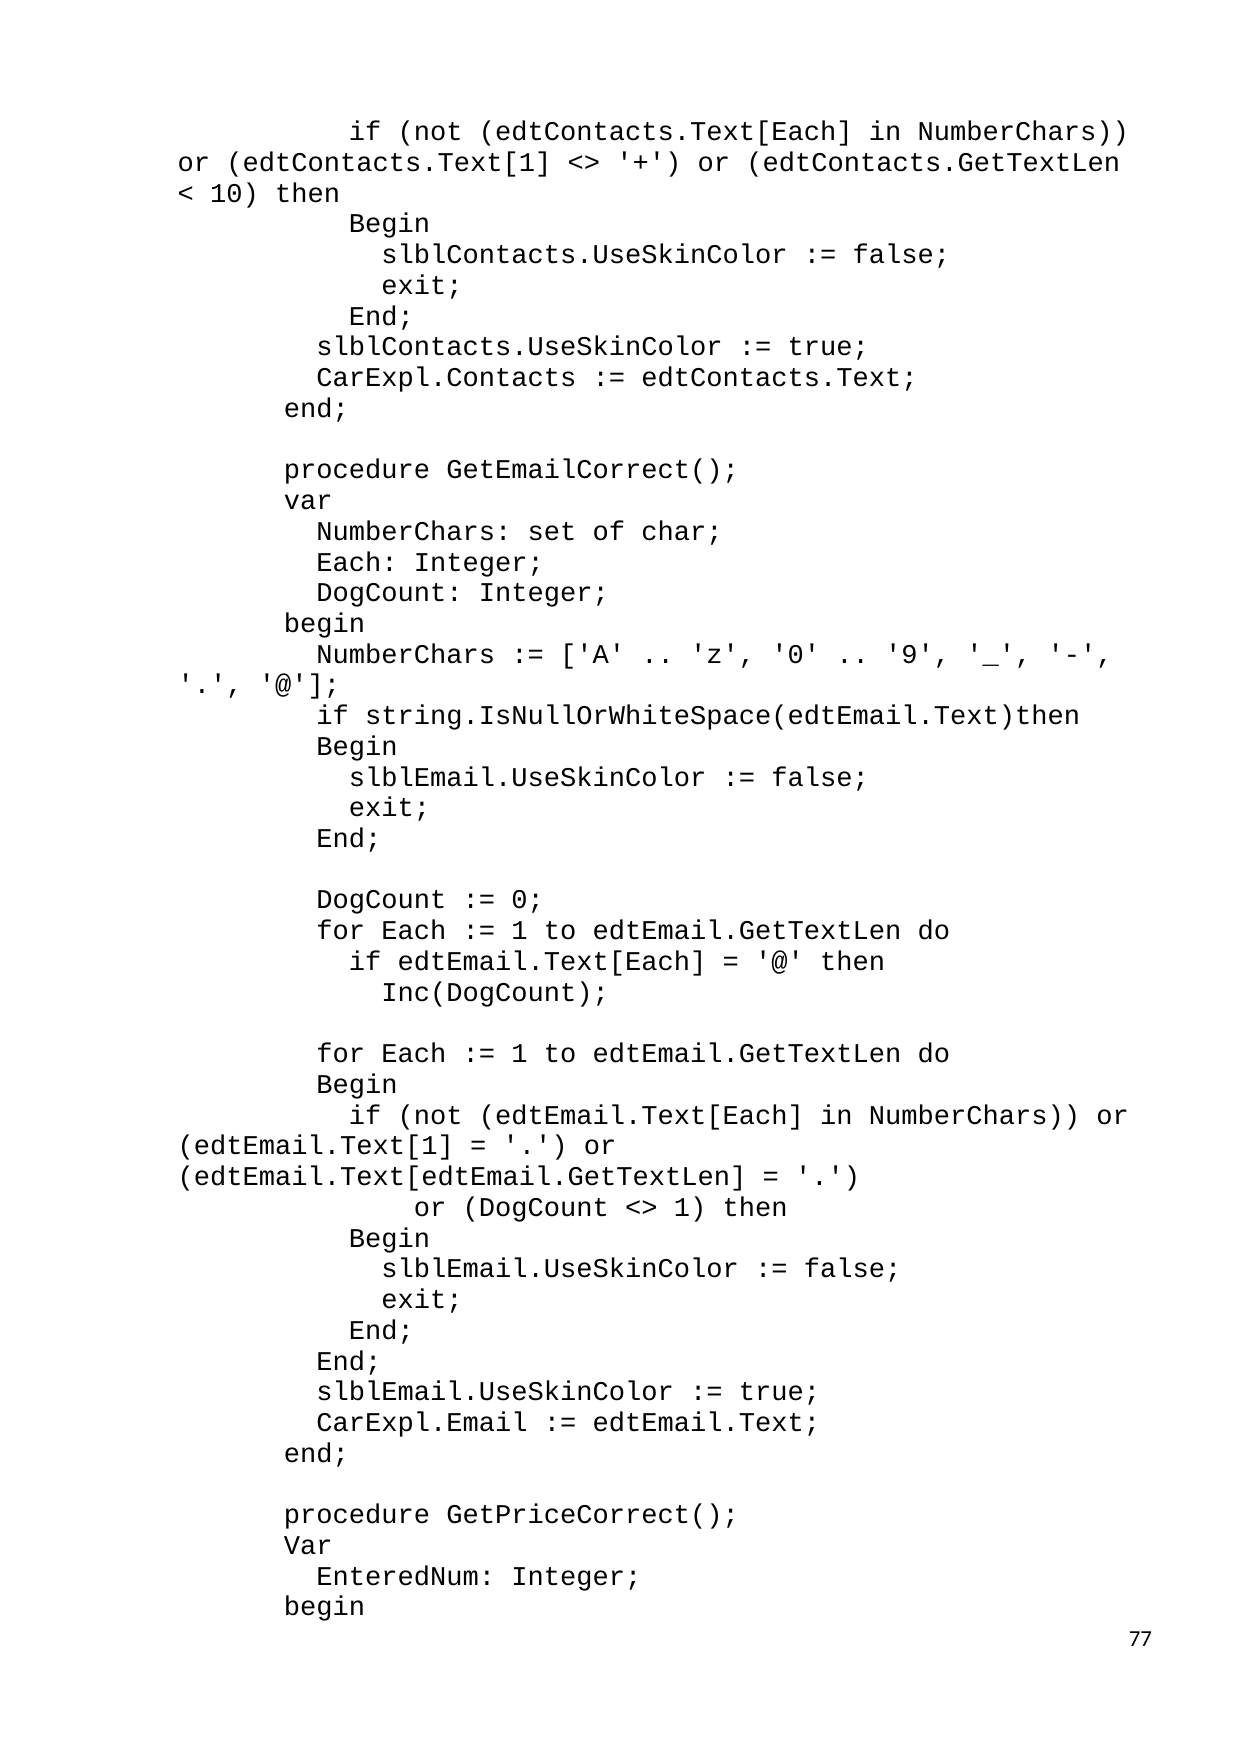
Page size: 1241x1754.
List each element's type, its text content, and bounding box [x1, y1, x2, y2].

text if (not (edtContacts.Text[Each] in NumberChars)) or (edtContacts.Text[1] <> '+') or (edtContacts.GetTextLen < 10) then [177, 118, 1152, 210]
text procedure GetPriceCorrect(); [177, 1501, 1152, 1532]
text Begin [177, 1071, 1152, 1101]
text NumberChars: set of char; [177, 518, 1152, 548]
text Var [177, 1532, 1152, 1562]
text Each: Integer; [177, 548, 1152, 579]
text slblEmail.UseSkinColor := false; [177, 763, 1152, 794]
text DogCount: Integer; [177, 579, 1152, 610]
text or (DogCount <> 1) then [177, 1194, 1152, 1224]
text NumberChars := ['A' .. 'z', '0' .. '9', '_', '-', '.', '@']; [177, 641, 1152, 702]
text end; [177, 395, 1152, 425]
text var [177, 487, 1152, 518]
text Begin [177, 210, 1152, 241]
text begin [177, 610, 1152, 641]
text Begin [177, 733, 1152, 763]
text DogCount := 0; [177, 886, 1152, 917]
text CarExpl.Email := edtEmail.Text; [177, 1409, 1152, 1439]
text EnteredNum: Integer; [177, 1562, 1152, 1593]
text CarExpl.Contacts := edtContacts.Text; [177, 364, 1152, 395]
text if edtEmail.Text[Each] = '@' then [177, 948, 1152, 978]
text slblContacts.UseSkinColor := true; [177, 333, 1152, 364]
text for Each := 1 to edtEmail.GetTextLen do [177, 917, 1152, 948]
text exit; [177, 1286, 1152, 1317]
text procedure GetEmailCorrect(); [177, 456, 1152, 487]
text Begin [177, 1224, 1152, 1255]
text end; [177, 1439, 1152, 1470]
text exit; [177, 272, 1152, 302]
text End; [177, 302, 1152, 333]
text slblContacts.UseSkinColor := false; [177, 241, 1152, 272]
text End; [177, 825, 1152, 856]
text for Each := 1 to edtEmail.GetTextLen do [177, 1040, 1152, 1071]
text slblEmail.UseSkinColor := true; [177, 1378, 1152, 1409]
text End; [177, 1317, 1152, 1347]
text End; [177, 1347, 1152, 1378]
text if string.IsNullOrWhiteSpace(edtEmail.Text)then [177, 702, 1152, 733]
text begin [177, 1593, 1152, 1624]
text Inc(DogCount); [177, 978, 1152, 1009]
text slblEmail.UseSkinColor := false; [177, 1255, 1152, 1286]
text exit; [177, 794, 1152, 825]
text if (not (edtEmail.Text[Each] in NumberChars)) or (edtEmail.Text[1] = '.') or (edtEmail.Text[edtEmail.GetTextLen] = '.') [177, 1101, 1152, 1194]
